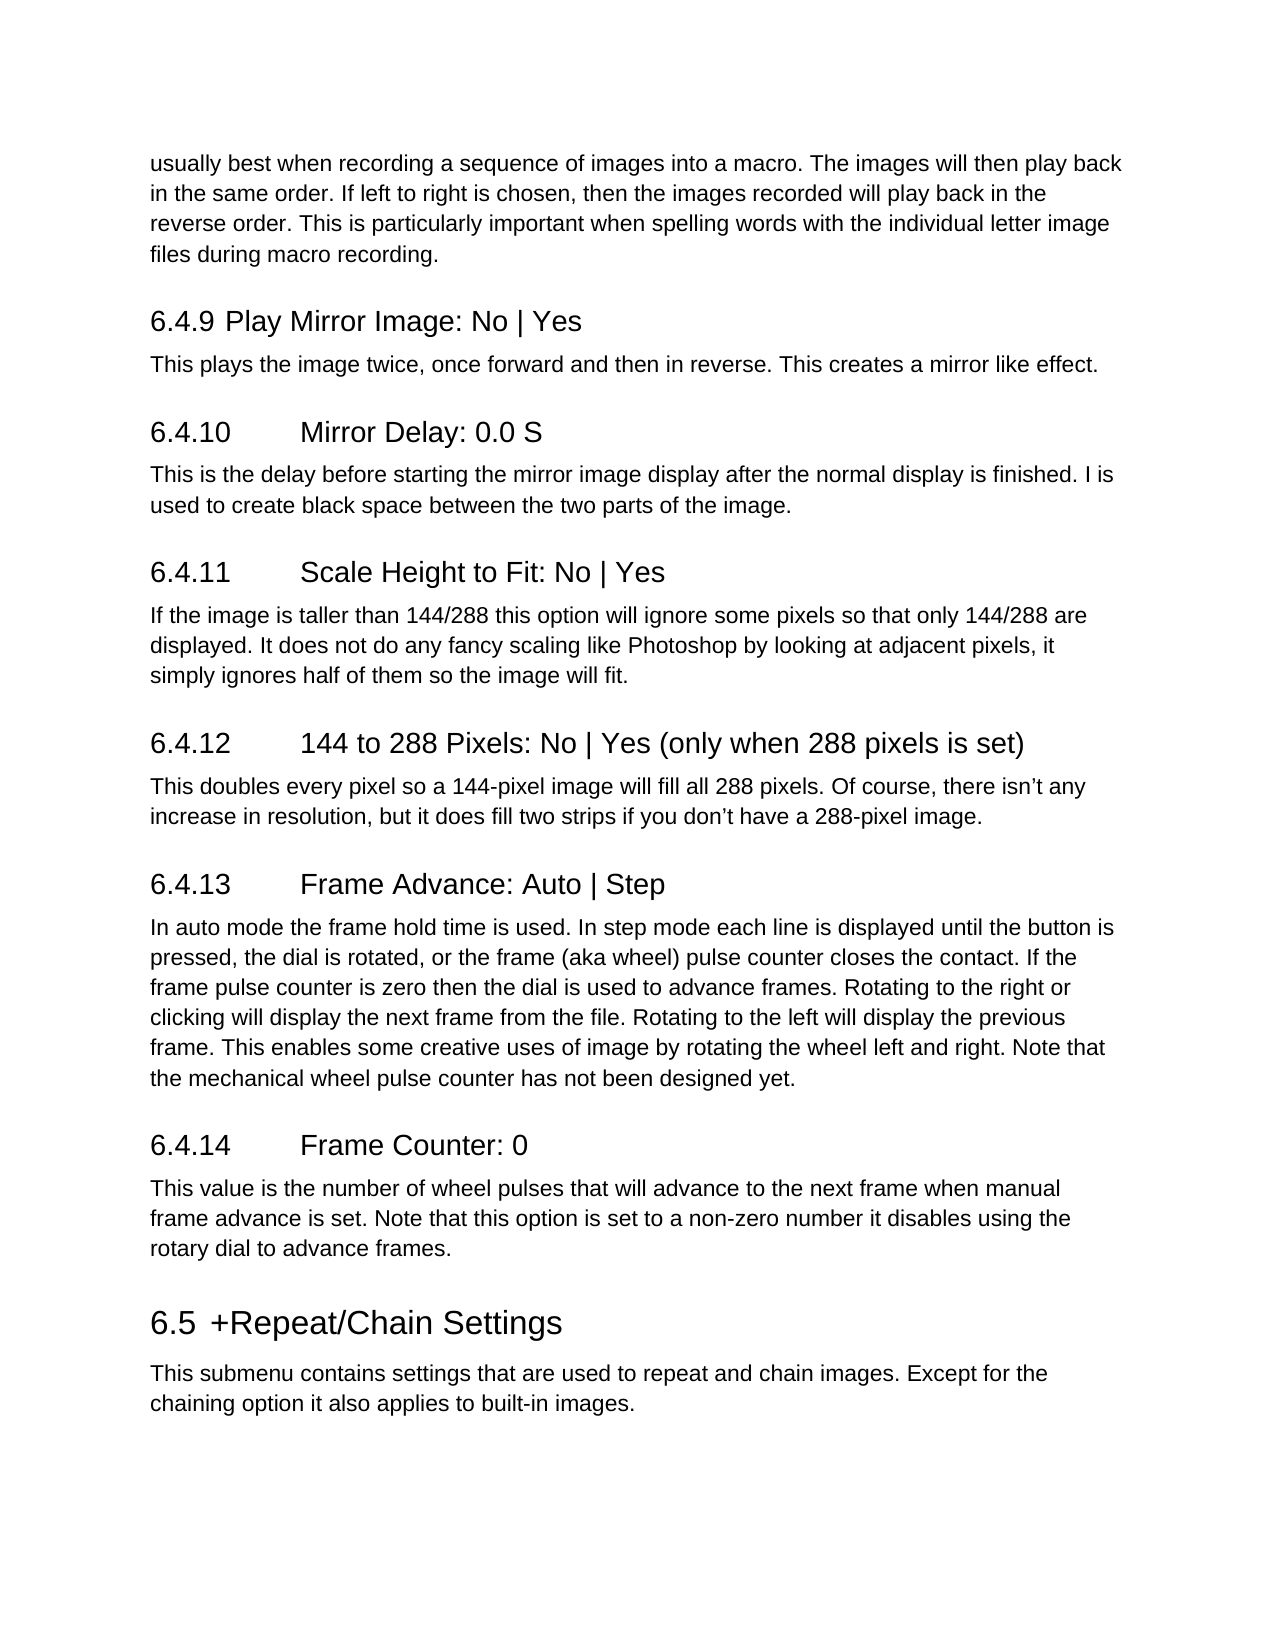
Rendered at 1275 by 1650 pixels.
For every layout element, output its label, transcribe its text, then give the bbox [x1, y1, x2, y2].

subtitle Play Mirror Image: No | Yes [150, 304, 1125, 338]
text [150, 150, 1125, 267]
text This value is the number of wheel pulses that will advance to the next frame when manual frame advance is set. Note that this option is set to a non-zero number it disables using the rotary dial to advance frames. [150, 1175, 1125, 1262]
subtitle 144 to 288 Pixels: No | Yes (only when 288 pixels is set) [150, 726, 1125, 759]
text This doubles every pixel so a 144-pixel image will fill all 288 pixels. Of course, there isn’t any increase in resolution, but it does fill two strips if you don’t have a 288-pixel image. [150, 773, 1125, 829]
text This is the delay before starting the mirror image display after the normal display is finished. I is used to create black space between the two parts of the image. [150, 461, 1125, 518]
subtitle Mirror Delay: 0.0 S [150, 414, 1125, 448]
subtitle Frame Advance: Auto | Step [150, 867, 1125, 900]
text In auto mode the frame hold time is used. In step mode each line is displayed until the button is pressed, the dial is rotated, or the frame (aka wheel) pulse counter closes the contact. If the frame pulse counter is zero then the dial is used to advance frames. Rotating to the right or clicking will display the next frame from the file. Rotating to the left will display the previous frame. This enables some creative uses of image by rotating the wheel left and right. Note that the mechanical wheel pulse counter has not been designed yet. [150, 913, 1125, 1091]
text This submenu contains settings that are used to repeat and chain images. Except for the chaining option it also applies to built-in images. [150, 1360, 1125, 1416]
text This plays the image twice, once forward and then in reverse. This creates a mirror like effect. [150, 351, 1125, 377]
subtitle Scale Height to Fit: No | Yes [150, 555, 1125, 589]
text If the image is taller than 144/288 this option will ignore some pixels so that only 144/288 are displayed. It does not do any fancy scaling like Photoshop by looking at adjacent pixels, it simply ignores half of them so the image will fit. [150, 602, 1125, 689]
subtitle Frame Counter: 0 [150, 1128, 1125, 1162]
subtitle +Repeat/Chain Settings [150, 1303, 1125, 1342]
